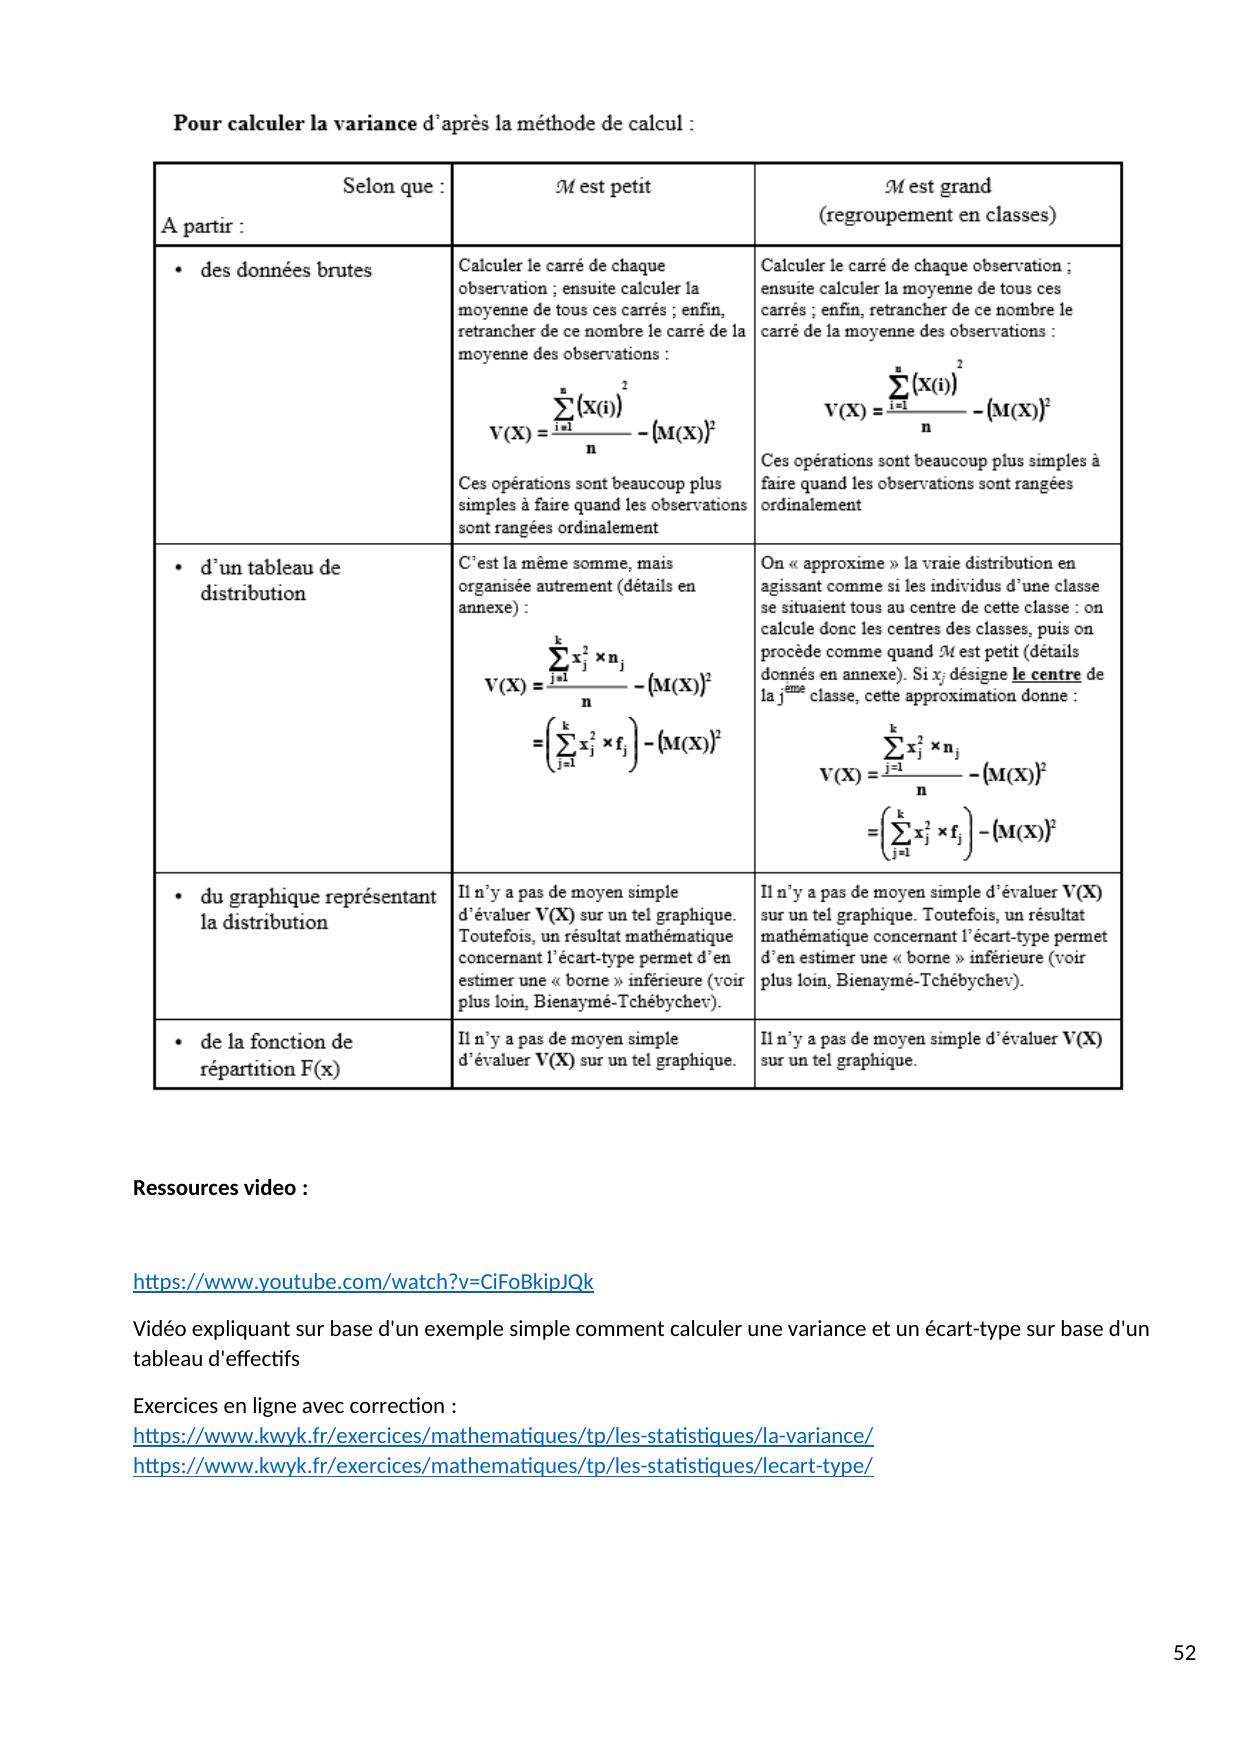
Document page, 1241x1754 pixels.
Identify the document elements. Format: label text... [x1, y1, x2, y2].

text Vidéo expliquant sur base d'un exemple simple comment calculer une variance et un écart-type sur base d'un tableau d'effectifs [133, 1314, 1196, 1372]
text Ressources video : [133, 1173, 1196, 1201]
text Exercices en ligne avec correction : https://www.kwyk.fr/exercices/mathematiques/tp/les-statistiques/la-variance/ https://www.kwyk.fr/exercices/mathematiques/tp/les-statistiques/lecart-type/ [133, 1391, 1196, 1479]
picture [138, 103, 1137, 1108]
text https://www.youtube.com/watch?v=CiFoBkipJQk [133, 1267, 1196, 1295]
